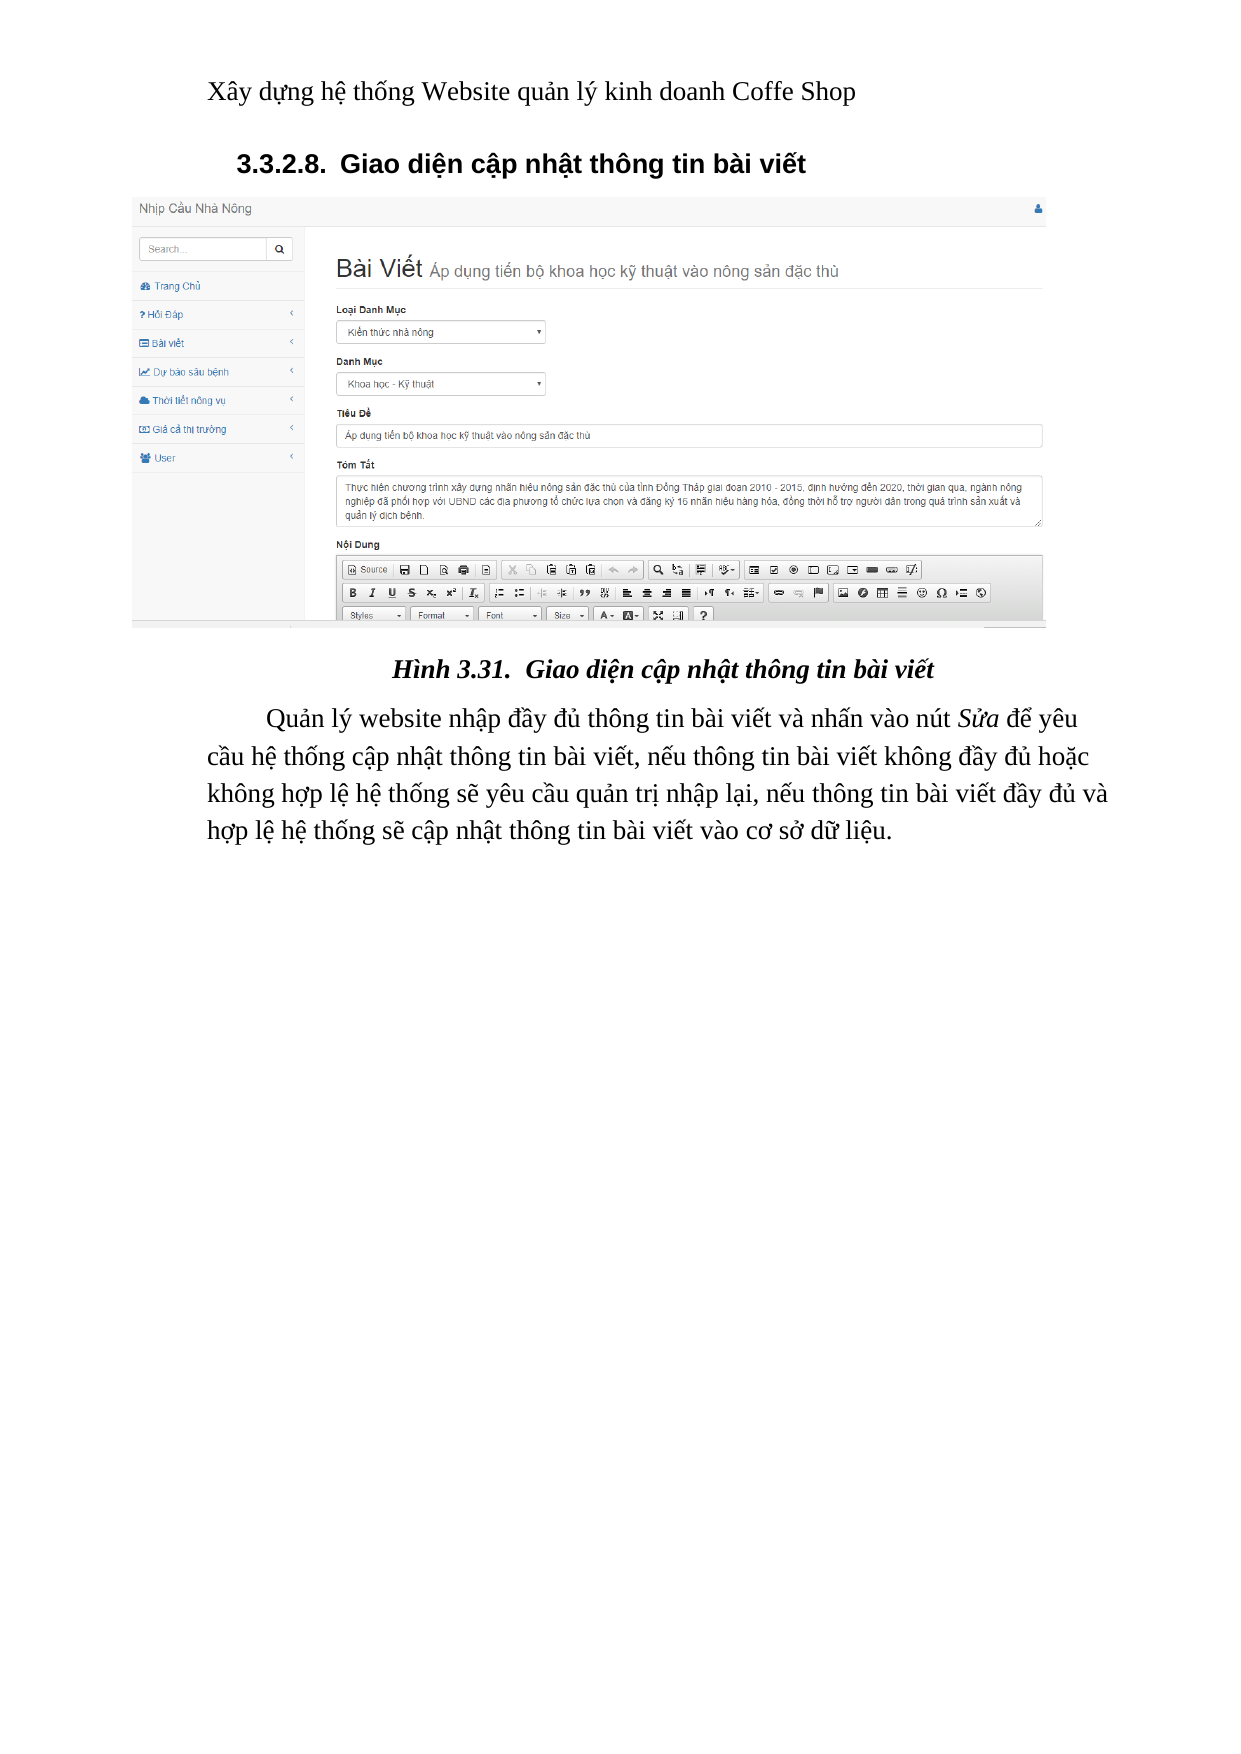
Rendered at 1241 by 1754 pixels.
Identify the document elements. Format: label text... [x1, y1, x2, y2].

list Giao diện cập nhật thông tin bài viết [206, 653, 1122, 684]
text Quản lý website nhập đầy đủ thông tin bài viết và nhấn vào nút Sửa để yêu cầu hệ thống cập nhật thông tin bài viết, nếu thông tin bài viết không đầy đủ hoặc không hợp lệ hệ thống sẽ yêu cầu quản trị nhập lại, nếu thông tin bài viết đầy đủ và hợp lệ hệ thống sẽ cập nhật thông tin bài viết vào cơ sở dữ liệu. [207, 702, 1122, 846]
picture [131, 197, 1047, 628]
list Giao diện cập nhật thông tin bài viết [236, 148, 1122, 179]
